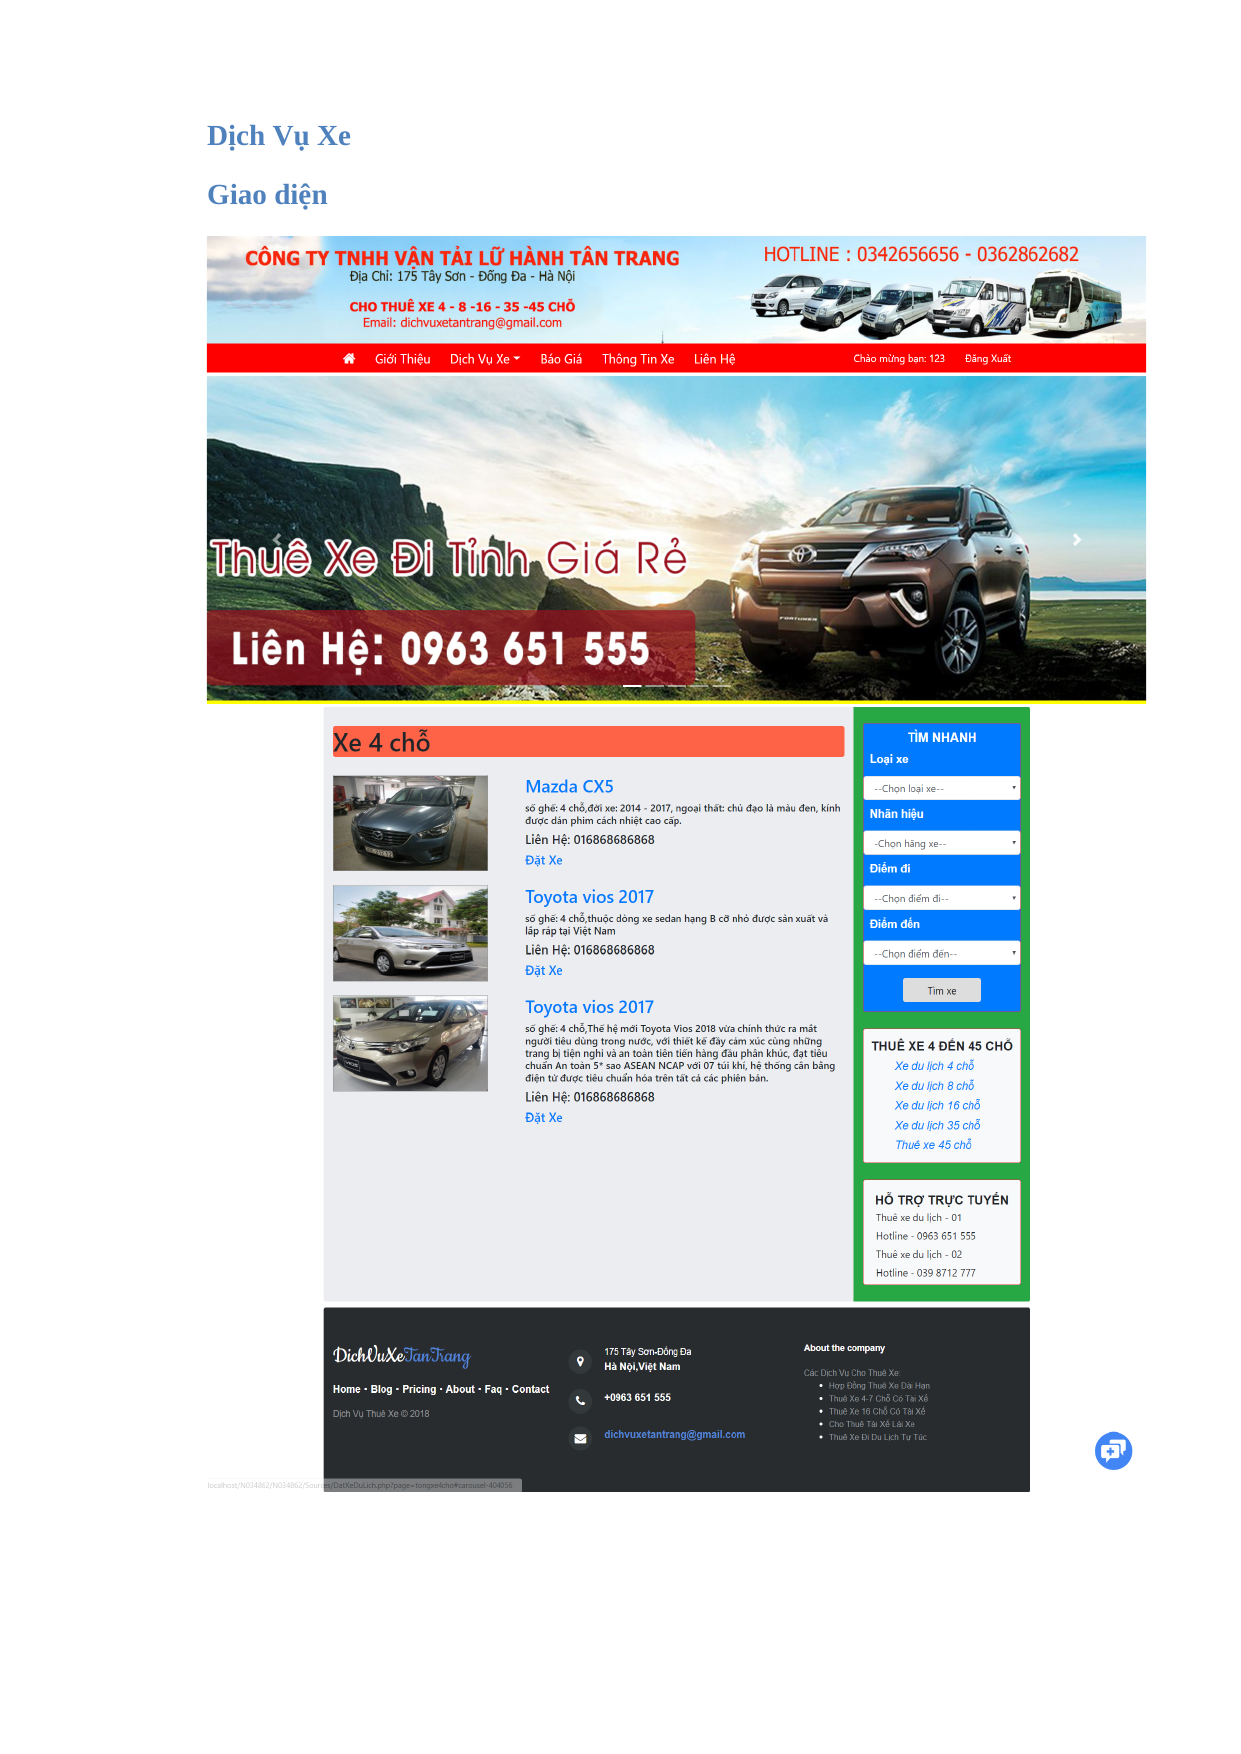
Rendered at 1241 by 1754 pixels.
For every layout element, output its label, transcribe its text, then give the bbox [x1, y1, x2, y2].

picture [206, 236, 1147, 1492]
list Dịch Vụ Xe [207, 118, 1122, 152]
list Giao diện [207, 177, 1122, 211]
